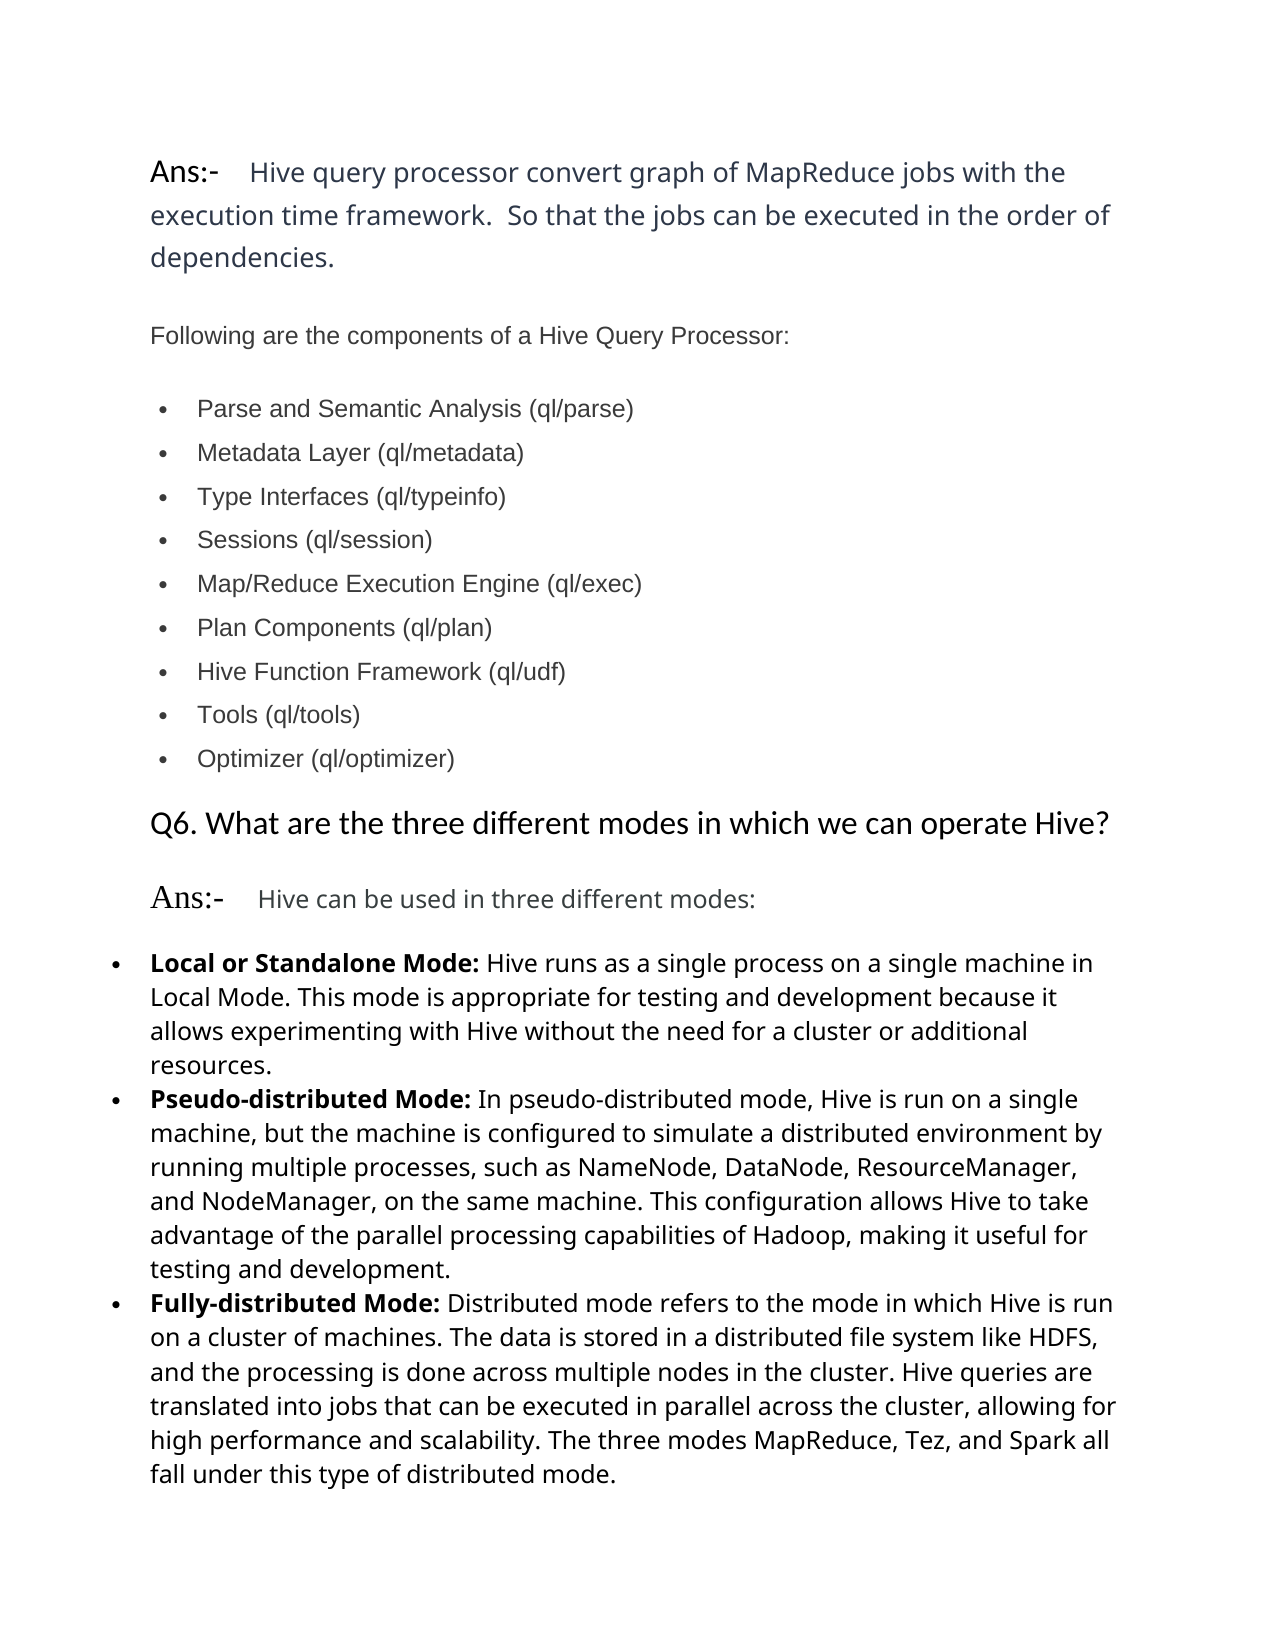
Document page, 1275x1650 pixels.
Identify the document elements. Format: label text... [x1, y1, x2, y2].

list Sessions (ql/session) [159, 510, 1125, 554]
text Following are the components of a Hive Query Processor: [150, 306, 1125, 350]
text Q6. What are the three different modes in which we can operate Hive? [150, 802, 1125, 843]
text Ans:- Hive can be used in three different modes: [150, 878, 1125, 916]
list Metadata Layer (ql/metadata) [159, 423, 1125, 466]
list Type Interfaces (ql/typeinfo) [159, 466, 1125, 510]
text Ans:- Hive query processor convert graph of MapReduce jobs with the execution time framework. So that the jobs can be executed in the order of dependencies. [150, 150, 1125, 276]
list Pseudo-distributed Mode: In pseudo-distributed mode, Hive is run on a single machine, but the machine is configured to simulate a distributed environment by running multiple processes, such as NameNode, DataNode, ResourceManager, and NodeManager, on the same machine. This configuration allows Hive to take advantage of the parallel processing capabilities of Hadoop, making it useful for testing and development. [112, 1082, 1125, 1286]
list Local or Standalone Mode: Hive runs as a single process on a single machine in Local Mode. This mode is appropriate for testing and development because it allows experimenting with Hive without the need for a cluster or additional resources. [112, 945, 1125, 1082]
list Tools (ql/tools) [159, 685, 1125, 729]
list Map/Reduce Execution Engine (ql/exec) [159, 554, 1125, 598]
list Parse and Semantic Analysis (ql/parse) [159, 379, 1125, 423]
list Optimizer (ql/optimizer) [159, 729, 1125, 773]
list Plan Components (ql/plan) [159, 598, 1125, 641]
list Hive Function Framework (ql/udf) [159, 641, 1125, 685]
list Fully-distributed Mode: Distributed mode refers to the mode in which Hive is run on a cluster of machines. The data is stored in a distributed file system like HDFS, and the processing is done across multiple nodes in the cluster. Hive queries are translated into jobs that can be executed in parallel across the cluster, allowing for high performance and scalability. The three modes MapReduce, Tez, and Spark all fall under this type of distributed mode. [112, 1286, 1125, 1490]
